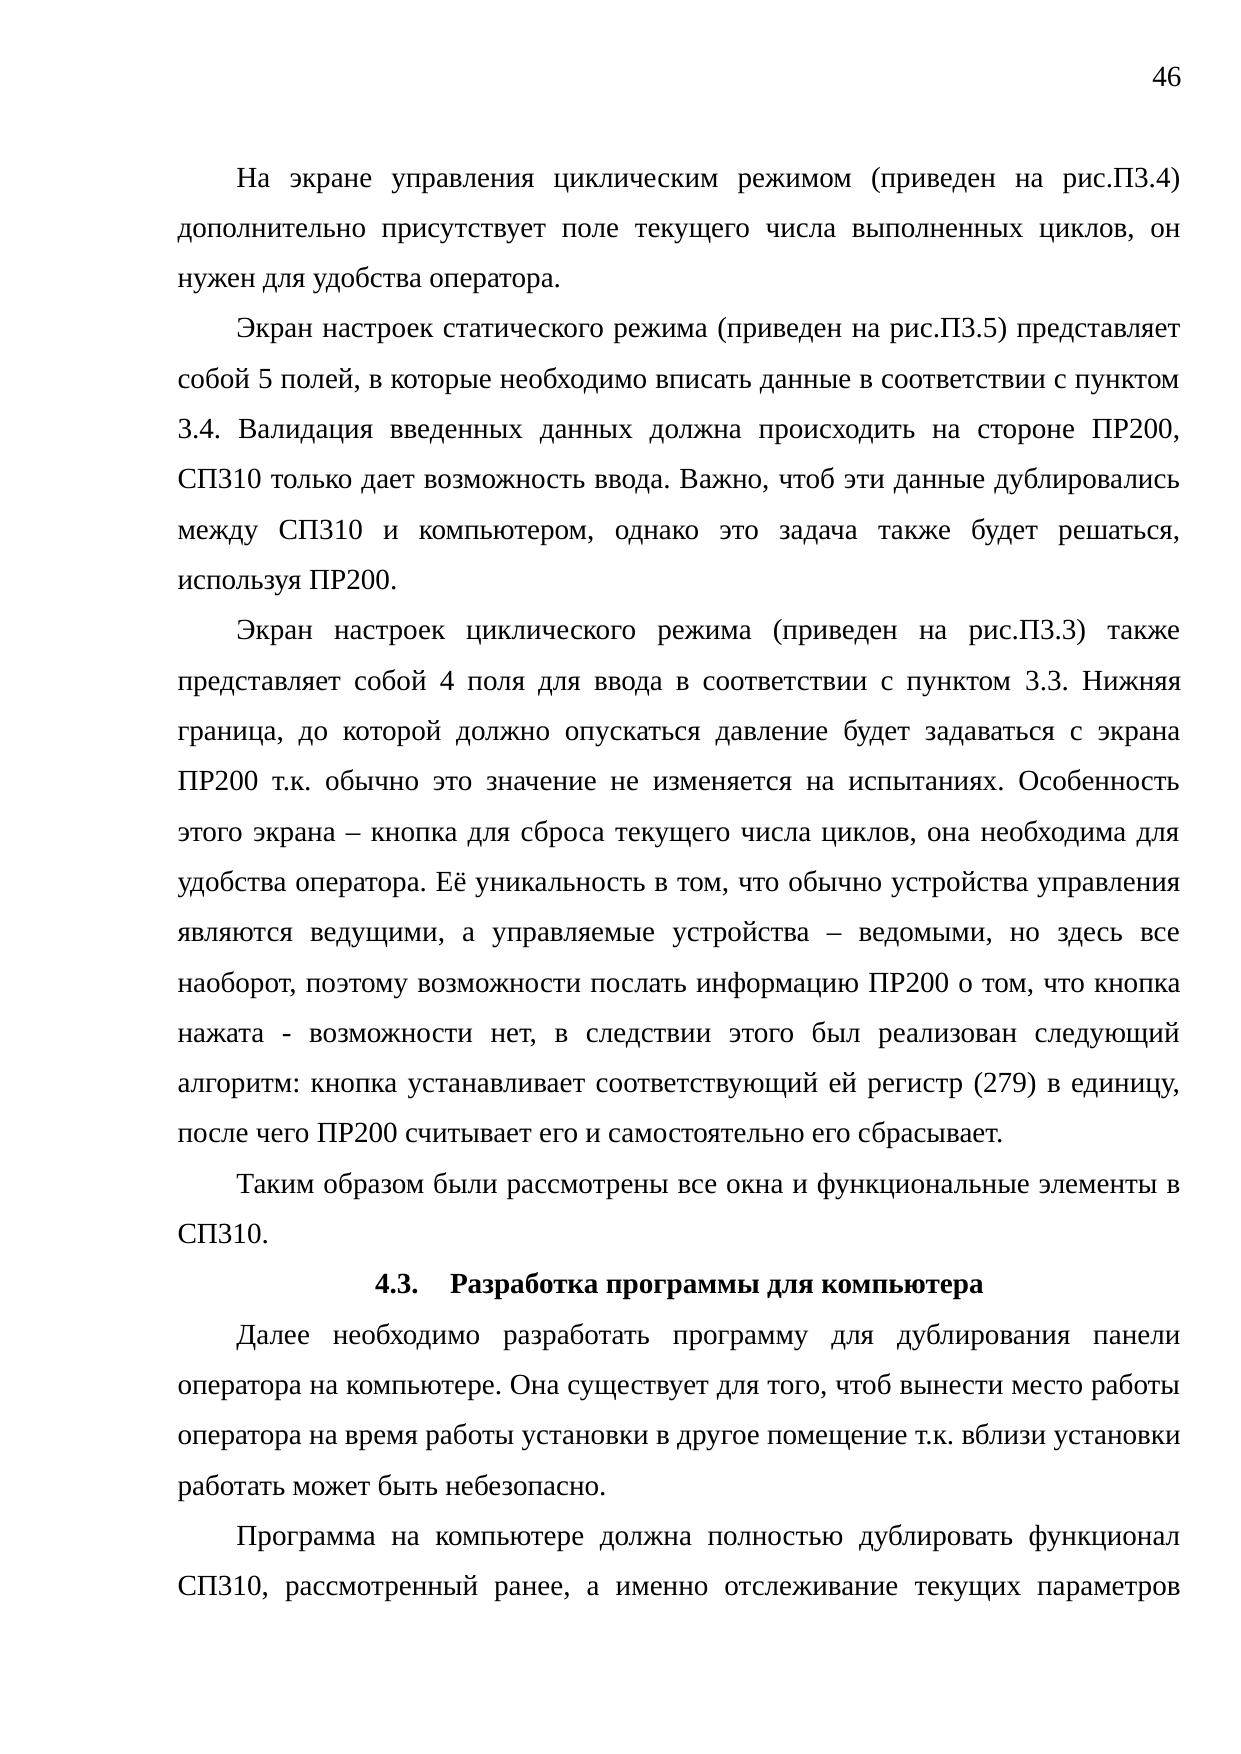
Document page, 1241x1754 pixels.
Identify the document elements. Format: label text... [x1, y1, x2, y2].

subtitle Разработка программы для компьютера [177, 1267, 1181, 1300]
text Экран настроек статического режима (приведен на рис.П3.5) представляет собой 5 полей, в которые необходимо вписать данные в соответствии с пунктом 3.4. Валидация введенных данных должна происходить на стороне ПР200, СП310 только дает возможность ввода. Важно, чтоб эти данные дублировались между СП310 и компьютером, однако это задача также будет решаться, используя ПР200. [177, 311, 1181, 596]
text Таким образом были рассмотрены все окна и функциональные элементы в СП310. [177, 1166, 1181, 1250]
text Экран настроек циклического режима (приведен на рис.П3.3) также представляет собой 4 поля для ввода в соответствии с пунктом 3.3. Нижняя граница, до которой должно опускаться давление будет задаваться с экрана ПР200 т.к. обычно это значение не изменяется на испытаниях. Особенность этого экрана – кнопка для сброса текущего числа циклов, она необходима для удобства оператора. Её уникальность в том, что обычно устройства управления являются ведущими, а управляемые устройства – ведомыми, но здесь все наоборот, поэтому возможности послать информацию ПР200 о том, что кнопка нажата - возможности нет, в следствии этого был реализован следующий алгоритм: кнопка устанавливает соответствующий ей регистр (279) в единицу, после чего ПР200 считывает его и самостоятельно его сбрасывает. [177, 612, 1181, 1149]
text На экране управления циклическим режимом (приведен на рис.П3.4) дополнительно присутствует поле текущего числа выполненных циклов, он нужен для удобства оператора. [177, 160, 1181, 294]
text Далее необходимо разработать программу для дублирования панели оператора на компьютере. Она существует для того, чтоб вынести место работы оператора на время работы установки в другое помещение т.к. вблизи установки работать может быть небезопасно. [177, 1317, 1181, 1501]
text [177, 1518, 1181, 1602]
